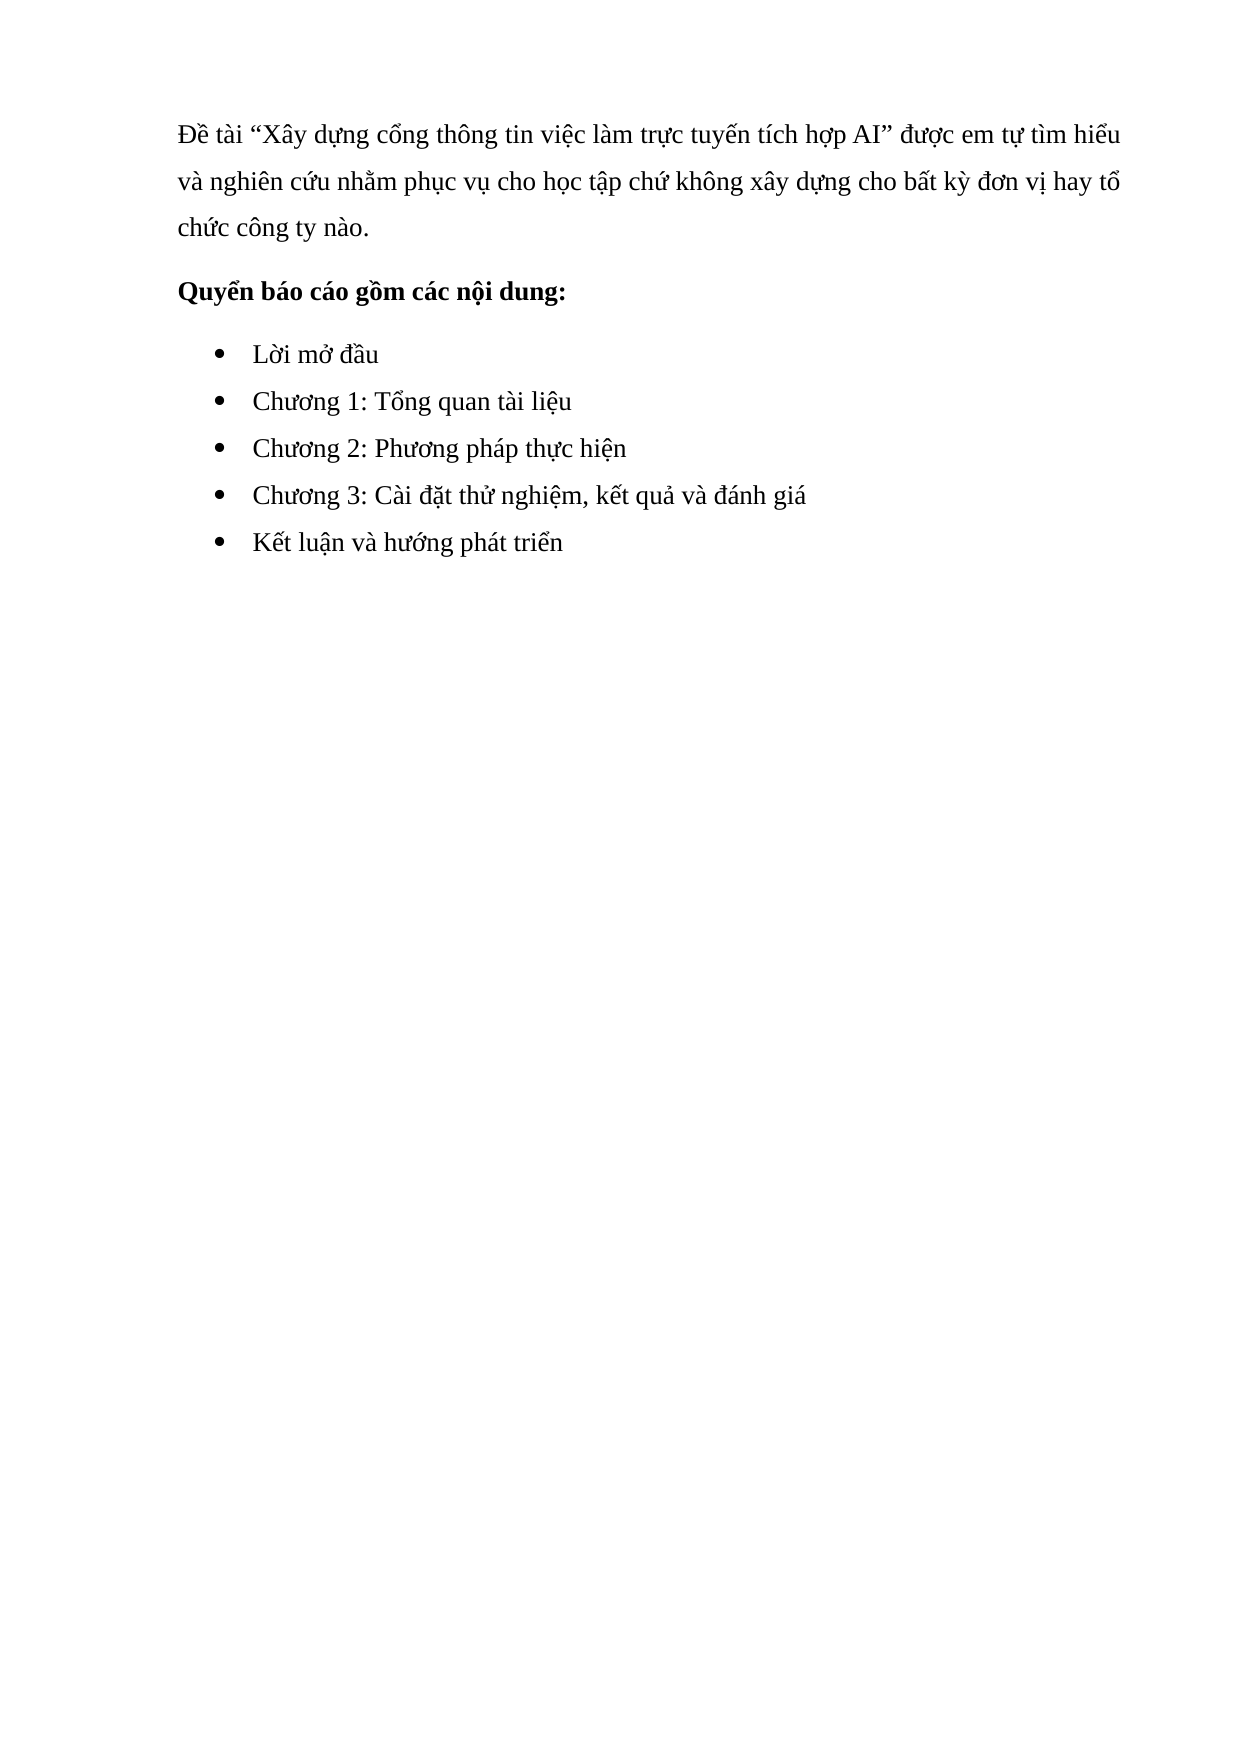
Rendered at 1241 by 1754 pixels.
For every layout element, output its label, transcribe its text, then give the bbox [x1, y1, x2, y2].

list Chương 3: Cài đặt thử nghiệm, kết quả và đánh giá [215, 479, 1122, 510]
list Lời mở đầu [215, 338, 1122, 369]
text Đề tài “Xây dựng cổng thông tin việc làm trực tuyến tích hợp AI” được em tự tìm hiểu và nghiên cứu nhằm phục vụ cho học tập chứ không xây dựng cho bất kỳ đơn vị hay tổ chức công ty nào. [177, 118, 1122, 243]
list Chương 1: Tổng quan tài liệu [215, 385, 1122, 416]
list Kết luận và hướng phát triển [215, 526, 1122, 557]
list Chương 2: Phương pháp thực hiện [215, 432, 1122, 463]
text Quyển báo cáo gồm các nội dung: [177, 275, 1122, 306]
